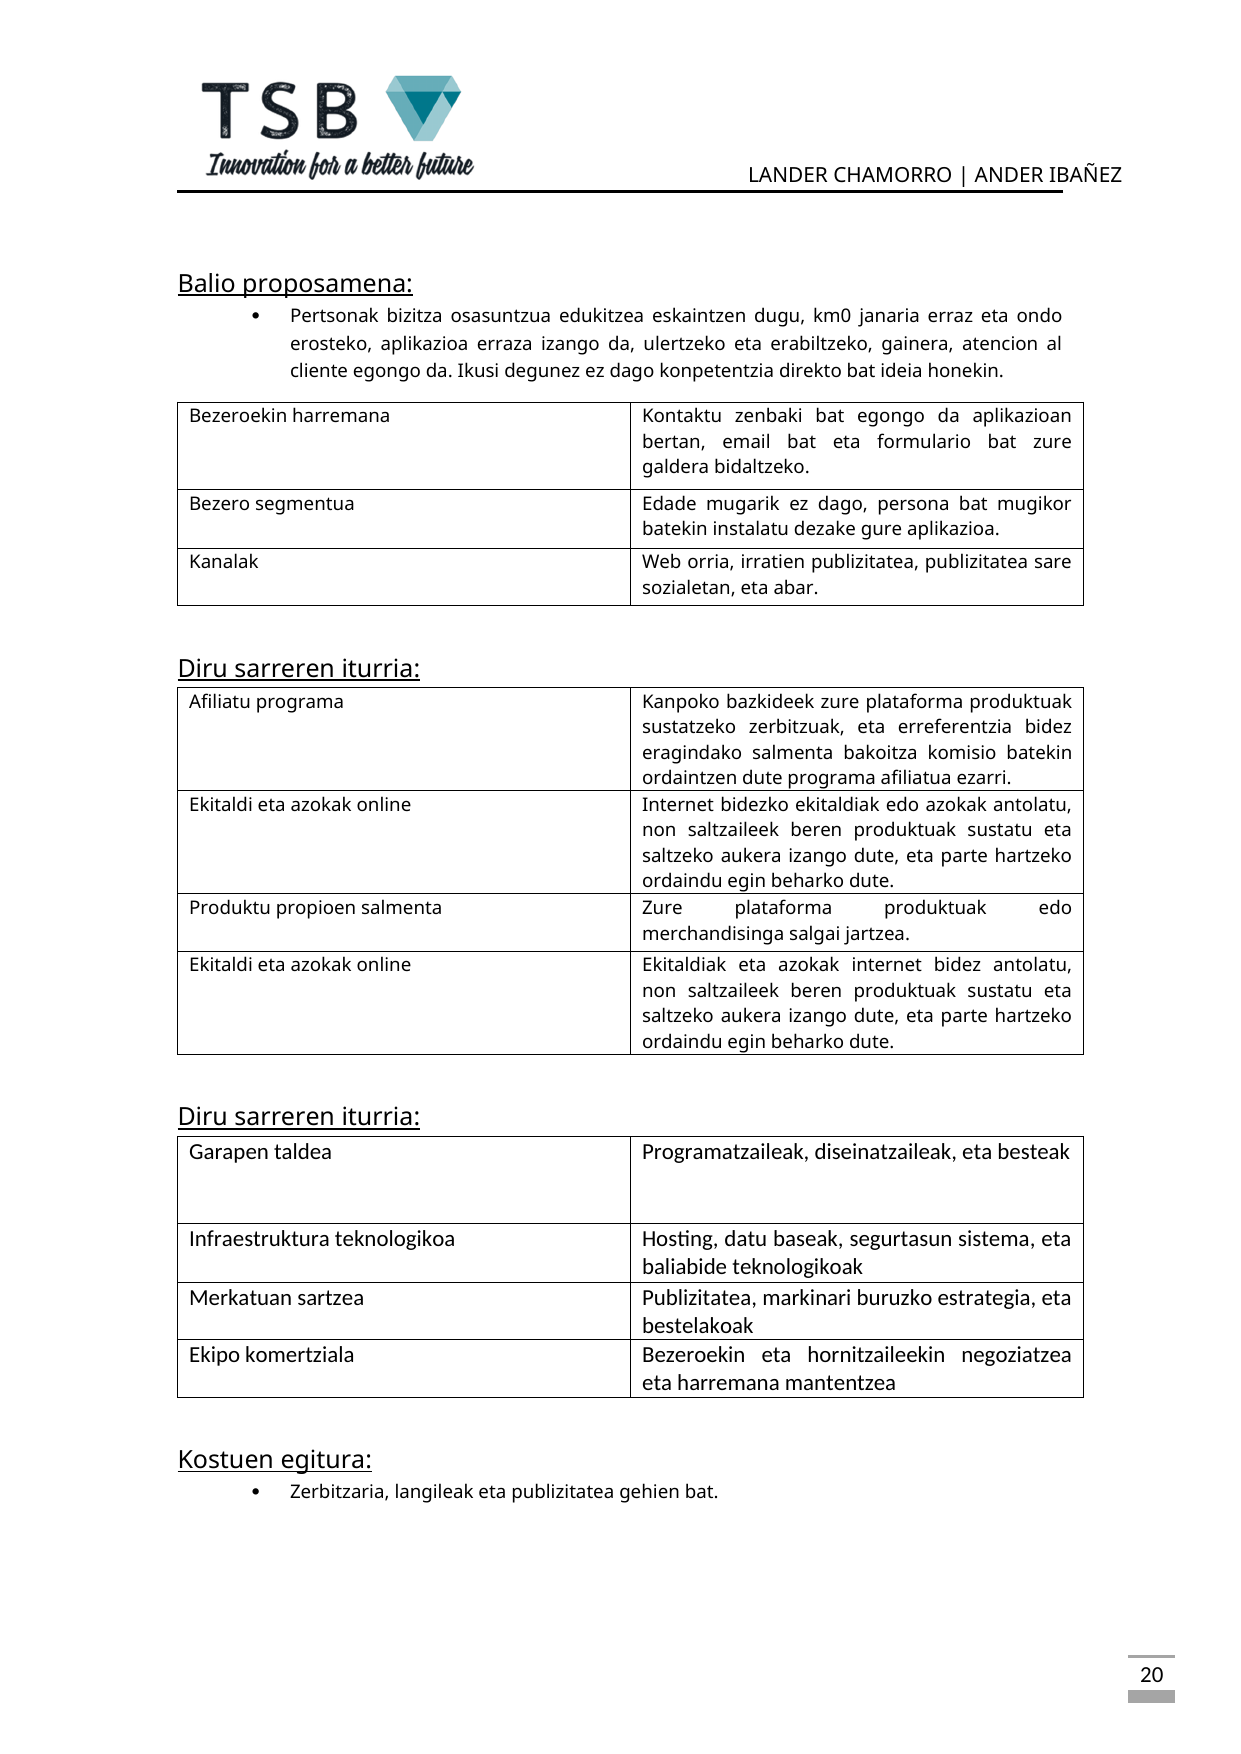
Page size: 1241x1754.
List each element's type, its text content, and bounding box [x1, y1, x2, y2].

table_cell Zure plataforma produktuak edo merchandisinga salgai jartzea. [631, 894, 1083, 951]
picture [177, 73, 501, 182]
table_header Bezeroekin harremana [178, 403, 630, 489]
table_cell Merkatuan sartzea [178, 1283, 630, 1339]
table_cell Kanalak [178, 549, 630, 605]
table_cell Ekitaldiak eta azokak internet bidez antolatu, non saltzaileek beren produktuak sustatu eta saltzeko aukera izango dute, eta parte hartzeko ordaindu egin beharko dute. [631, 952, 1083, 1054]
subtitle Kostuen egitura: [177, 1442, 1063, 1476]
table_header Garapen taldea [178, 1137, 630, 1223]
table_cell Ekitaldi eta azokak online [178, 952, 630, 1054]
table_cell Ekipo komertziala [178, 1340, 630, 1397]
subtitle Diru sarreren iturria: [177, 650, 1063, 684]
table_cell Ekitaldi eta azokak online [178, 791, 630, 893]
table_cell Edade mugarik ez dago, persona bat mugikor batekin instalatu dezake gure aplikazioa. [631, 490, 1083, 548]
subtitle Balio proposamena: [177, 266, 1063, 300]
list Pertsonak bizitza osasuntzua edukitzea eskaintzen dugu, km0 janaria erraz eta ondo erosteko, aplikazioa erraza izango da, ulertzeko eta erabiltzeko, gainera, atencion al cliente egongo da. Ikusi degunez ez dago konpetentzia direkto bat ideia honekin. [252, 302, 1063, 383]
table_cell Hosting, datu baseak, segurtasun sistema, eta baliabide teknologikoak [631, 1224, 1083, 1282]
table_header Kontaktu zenbaki bat egongo da aplikazioan bertan, email bat eta formulario bat zure galdera bidaltzeko. [631, 403, 1083, 489]
table_header Programatzaileak, diseinatzaileak, eta besteak [631, 1137, 1083, 1223]
table_cell Publizitatea, markinari buruzko estrategia, eta bestelakoak [631, 1283, 1083, 1339]
table_cell Internet bidezko ekitaldiak edo azokak antolatu, non saltzaileek beren produktuak sustatu eta saltzeko aukera izango dute, eta parte hartzeko ordaindu egin beharko dute. [631, 791, 1083, 893]
table_cell Web orria, irratien publizitatea, publizitatea sare sozialetan, eta abar. [631, 549, 1083, 605]
table_cell Bezero segmentua [178, 490, 630, 548]
table_cell Infraestruktura teknologikoa [178, 1224, 630, 1282]
list Zerbitzaria, langileak eta publizitatea gehien bat. [252, 1478, 1063, 1504]
table_header Kanpoko bazkideek zure plataforma produktuak sustatzeko zerbitzuak, eta erreferentzia bidez eragindako salmenta bakoitza komisio batekin ordaintzen dute programa afiliatua ezarri. [631, 688, 1083, 790]
table_cell Bezeroekin eta hornitzaileekin negoziatzea eta harremana mantentzea [631, 1340, 1083, 1397]
table_header Afiliatu programa [178, 688, 630, 790]
subtitle Diru sarreren iturria: [177, 1099, 1063, 1133]
table_cell Produktu propioen salmenta [178, 894, 630, 951]
